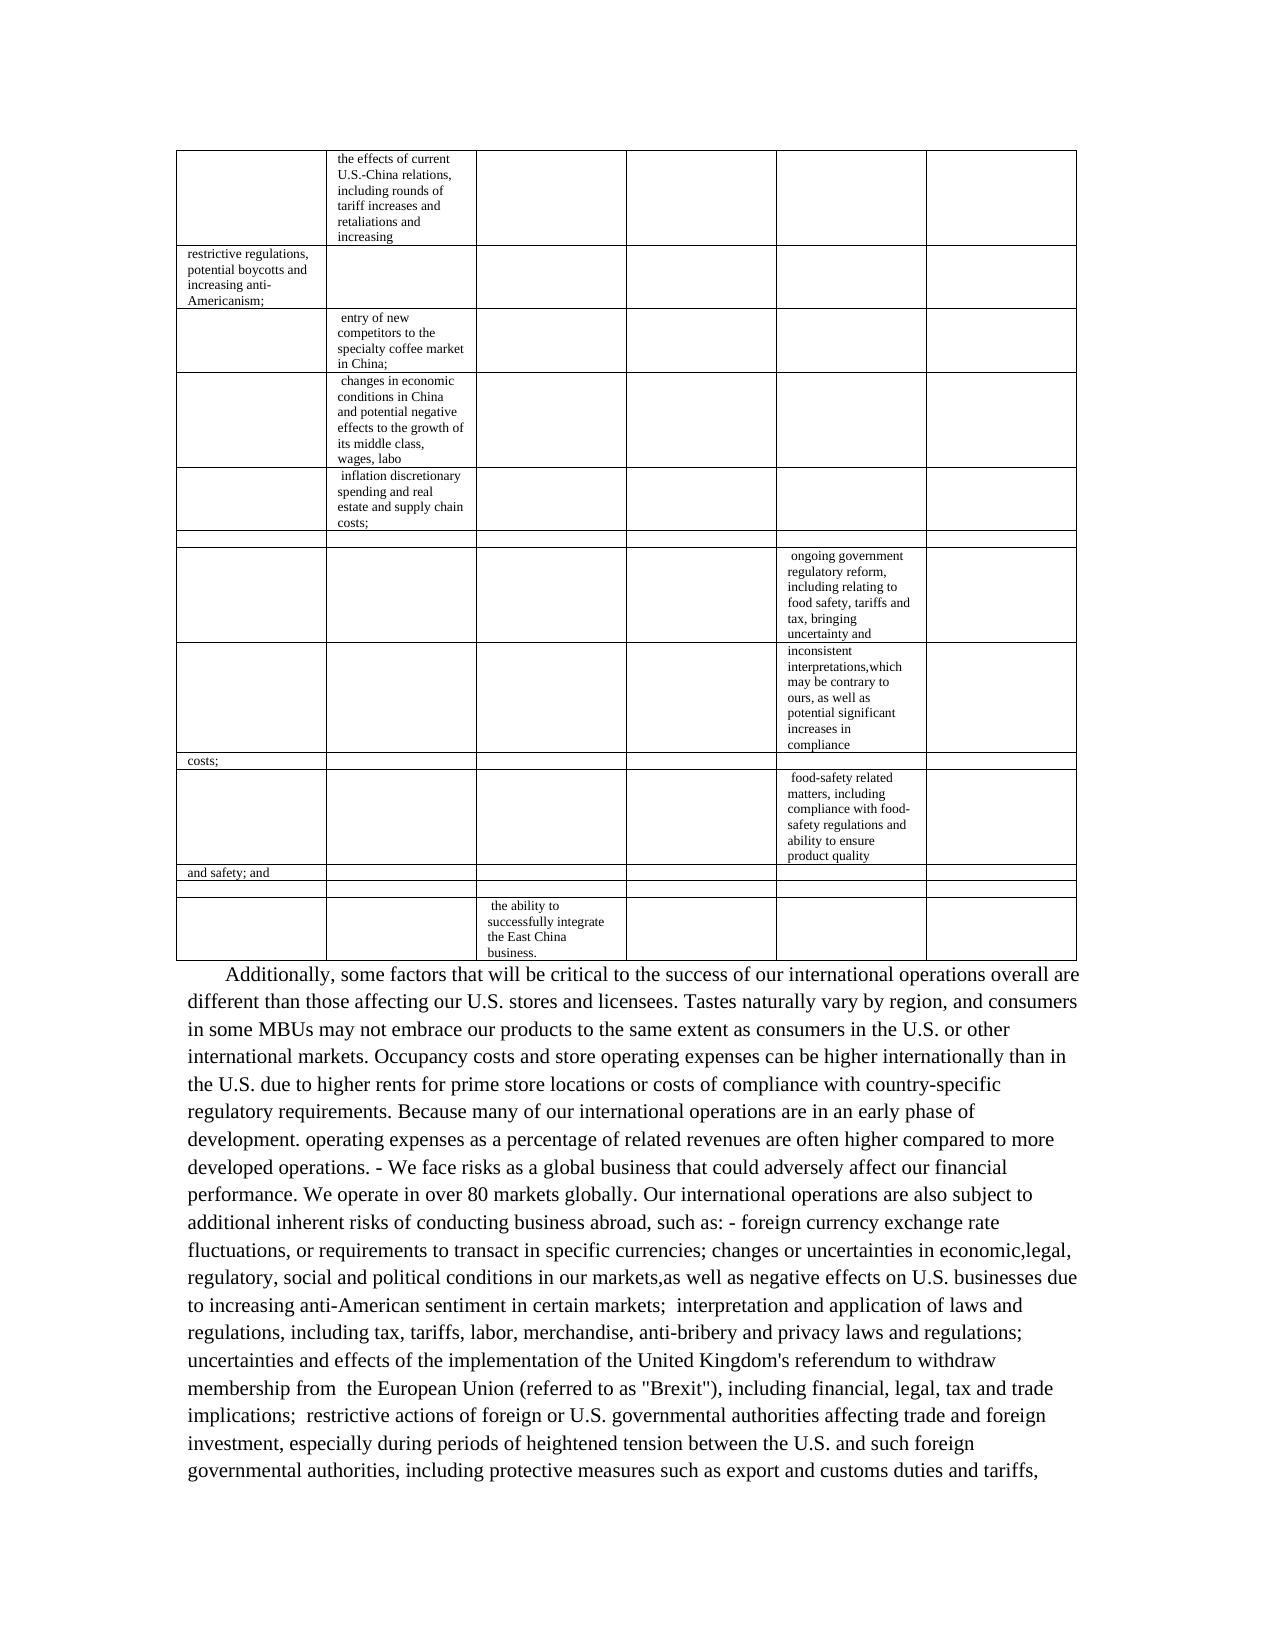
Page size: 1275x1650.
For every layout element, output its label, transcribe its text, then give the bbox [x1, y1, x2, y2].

table_cell [327, 898, 476, 960]
table_cell [177, 309, 326, 372]
table_cell [777, 865, 926, 880]
table_cell [327, 531, 476, 547]
table_cell [327, 548, 476, 642]
table_cell [927, 643, 1076, 752]
table_cell [327, 865, 476, 880]
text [187, 961, 1087, 1482]
table_cell [777, 898, 926, 960]
table_cell [327, 881, 476, 897]
table_cell [627, 881, 776, 897]
table_cell [477, 246, 626, 308]
table_cell [627, 898, 776, 960]
table_cell restrictive regulations, potential boycotts and increasing anti-Americanism; [177, 246, 326, 308]
table_cell [177, 643, 326, 752]
table_header [477, 151, 626, 245]
table_header [927, 151, 1076, 245]
table_cell [777, 246, 926, 308]
table_cell [177, 548, 326, 642]
table_cell inflation discretionary spending and real estate and supply chain costs; [327, 468, 476, 530]
table_cell [477, 881, 626, 897]
table_cell [927, 246, 1076, 308]
table_cell food-safety related matters, including compliance with food-safety regulations and ability to ensure product quality [777, 770, 926, 863]
table_cell [477, 309, 626, 372]
table_cell [177, 373, 326, 467]
table_cell [627, 468, 776, 530]
table_cell [327, 753, 476, 769]
table_cell [177, 898, 326, 960]
table_cell changes in economic conditions in China and potential negative effects to the growth of its middle class, wages, labo [327, 373, 476, 467]
table_cell [627, 865, 776, 880]
table_cell entry of new competitors to the specialty coffee market in China; [327, 309, 476, 372]
table_cell [627, 770, 776, 863]
table_cell [627, 531, 776, 547]
table_cell [777, 309, 926, 372]
table_cell [777, 468, 926, 530]
table_cell [927, 770, 1076, 863]
table_cell [477, 548, 626, 642]
table_cell [477, 865, 626, 880]
table_cell [927, 309, 1076, 372]
table_cell [927, 373, 1076, 467]
table_header [627, 151, 776, 245]
table_cell the ability to successfully integrate the East China business. [477, 898, 626, 960]
table_cell inconsistent interpretations,which may be contrary to ours, as well as potential significant increases in compliance [777, 643, 926, 752]
table_cell [477, 373, 626, 467]
table_cell [777, 531, 926, 547]
table_cell [477, 468, 626, 530]
table_cell [777, 881, 926, 897]
table_cell and safety; and [177, 865, 326, 880]
table_header [177, 151, 326, 245]
table_cell [477, 770, 626, 863]
table_cell [777, 753, 926, 769]
table_cell [477, 753, 626, 769]
table_cell [627, 246, 776, 308]
table_cell [327, 643, 476, 752]
table_cell [327, 246, 476, 308]
table_header the effects of current U.S.-China relations, including rounds of tariff increases and retaliations and increasing [327, 151, 476, 245]
table_cell [777, 373, 926, 467]
table_cell [927, 531, 1076, 547]
table_cell [627, 643, 776, 752]
table_cell [627, 753, 776, 769]
table_cell [927, 548, 1076, 642]
table_cell [477, 643, 626, 752]
table_cell [927, 865, 1076, 880]
table_cell [927, 881, 1076, 897]
table_cell [177, 881, 326, 897]
table_header [777, 151, 926, 245]
table_cell [627, 309, 776, 372]
table_cell [927, 753, 1076, 769]
table_cell [177, 468, 326, 530]
table_cell [927, 468, 1076, 530]
table_cell [627, 548, 776, 642]
table_cell costs; [177, 753, 326, 769]
table_cell ongoing government regulatory reform, including relating to food safety, tariffs and tax, bringing uncertainty and [777, 548, 926, 642]
table_cell [927, 898, 1076, 960]
table_cell [327, 770, 476, 863]
table_cell [627, 373, 776, 467]
table_cell [177, 531, 326, 547]
table_cell [177, 770, 326, 863]
table_cell [477, 531, 626, 547]
